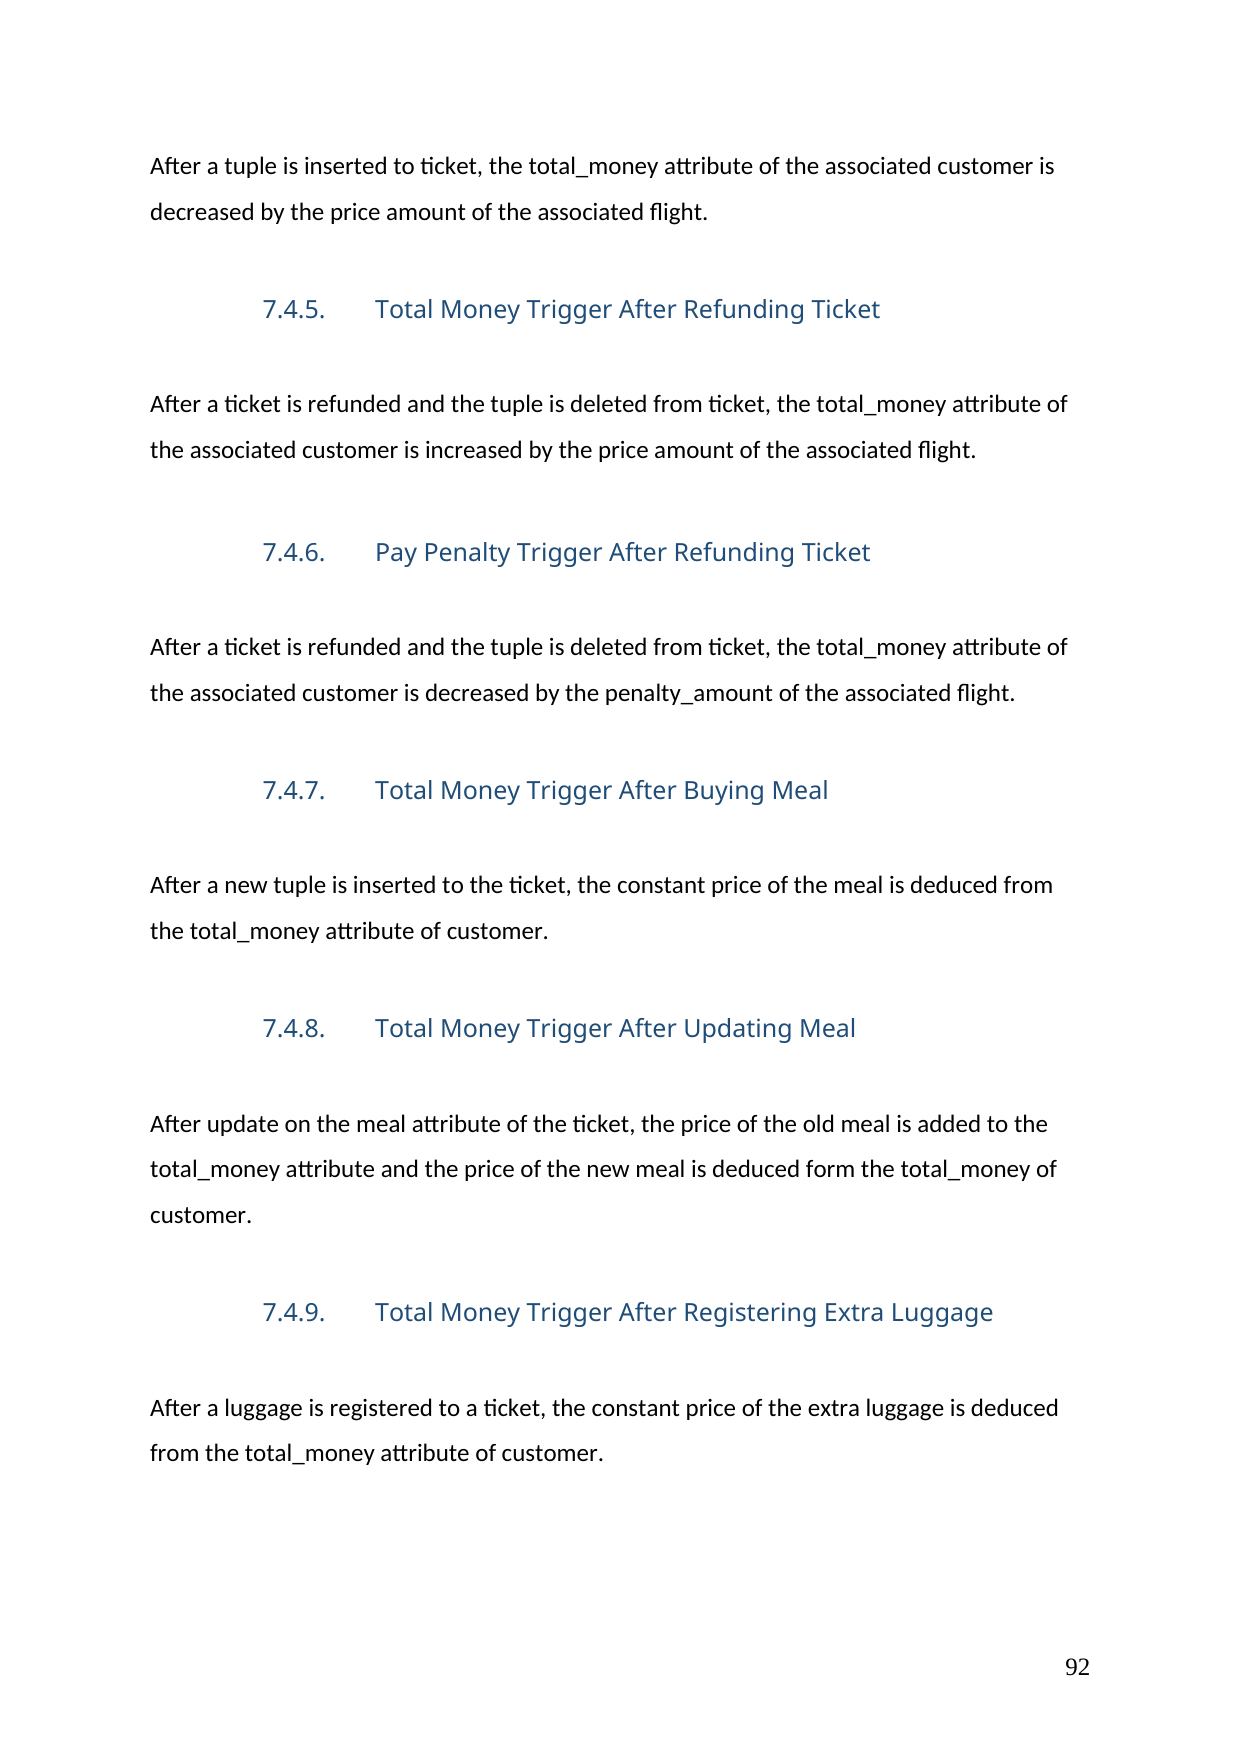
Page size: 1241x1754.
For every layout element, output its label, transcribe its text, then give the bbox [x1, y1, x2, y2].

text After a new tuple is inserted to the ticket, the constant price of the meal is deduced from the total_money attribute of customer. [150, 870, 1090, 946]
subtitle Total Money Trigger After Buying Meal [262, 773, 1090, 807]
text After update on the meal attribute of the ticket, the price of the old meal is added to the total_money attribute and the price of the new meal is deduced form the total_money of customer. [150, 1108, 1090, 1230]
text After a tuple is inserted to ticket, the total_money attribute of the associated customer is decreased by the price amount of the associated flight. [150, 150, 1090, 226]
subtitle Total Money Trigger After Updating Meal [262, 1011, 1090, 1045]
text After a ticket is refunded and the tuple is deleted from ticket, the total_money attribute of the associated customer is increased by the price amount of the associated flight. [150, 388, 1090, 464]
text After a luggage is registered to a ticket, the constant price of the extra luggage is deduced from the total_money attribute of customer. [150, 1392, 1090, 1468]
text After a ticket is refunded and the tuple is deleted from ticket, the total_money attribute of the associated customer is decreased by the penalty_amount of the associated flight. [150, 632, 1090, 708]
subtitle Total Money Trigger After Registering Extra Luggage [262, 1295, 1090, 1329]
subtitle Pay Penalty Trigger After Refunding Ticket [262, 535, 1090, 569]
subtitle Total Money Trigger After Refunding Ticket [262, 291, 1090, 325]
